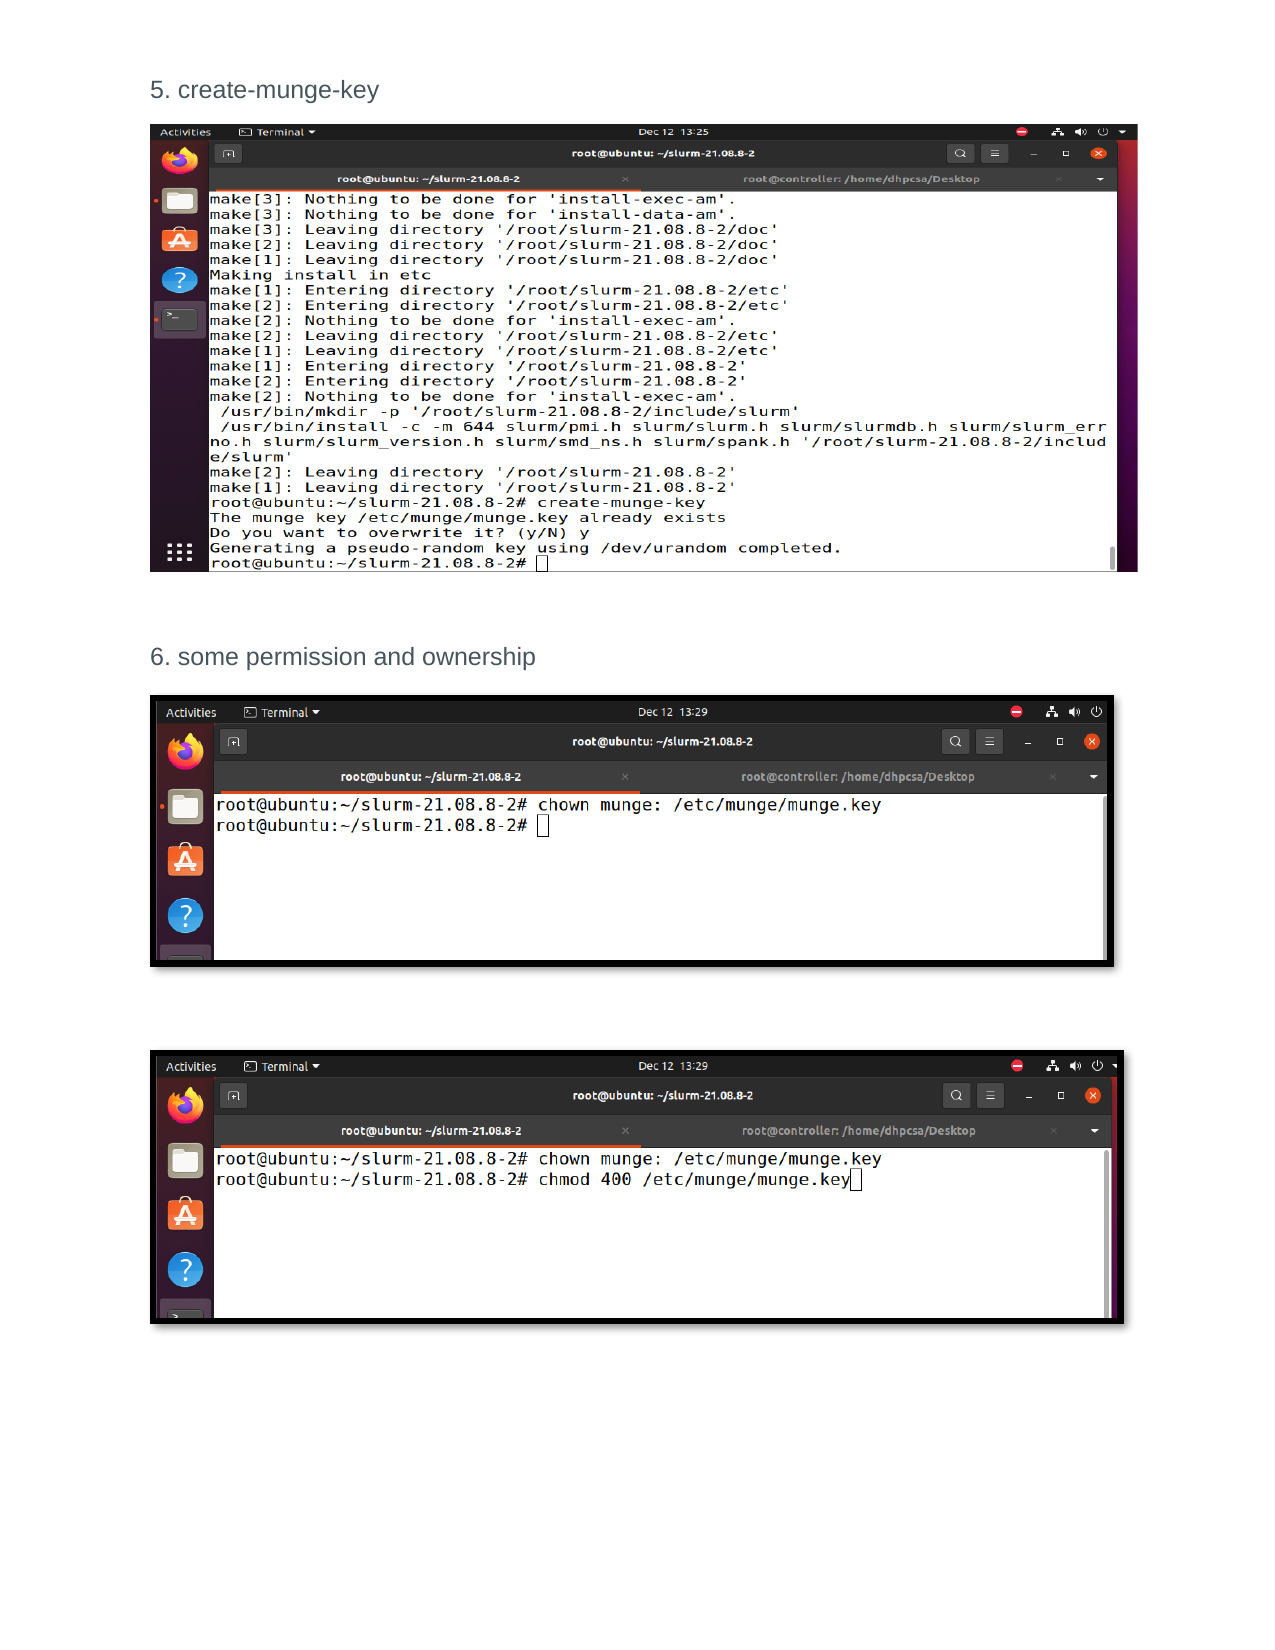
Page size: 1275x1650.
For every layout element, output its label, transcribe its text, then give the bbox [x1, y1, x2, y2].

text 5. create-munge-key [150, 75, 1125, 104]
picture [156, 1056, 1117, 1318]
text 6. some permission and ownership [150, 642, 1125, 671]
picture [150, 124, 1138, 572]
picture [156, 701, 1107, 960]
